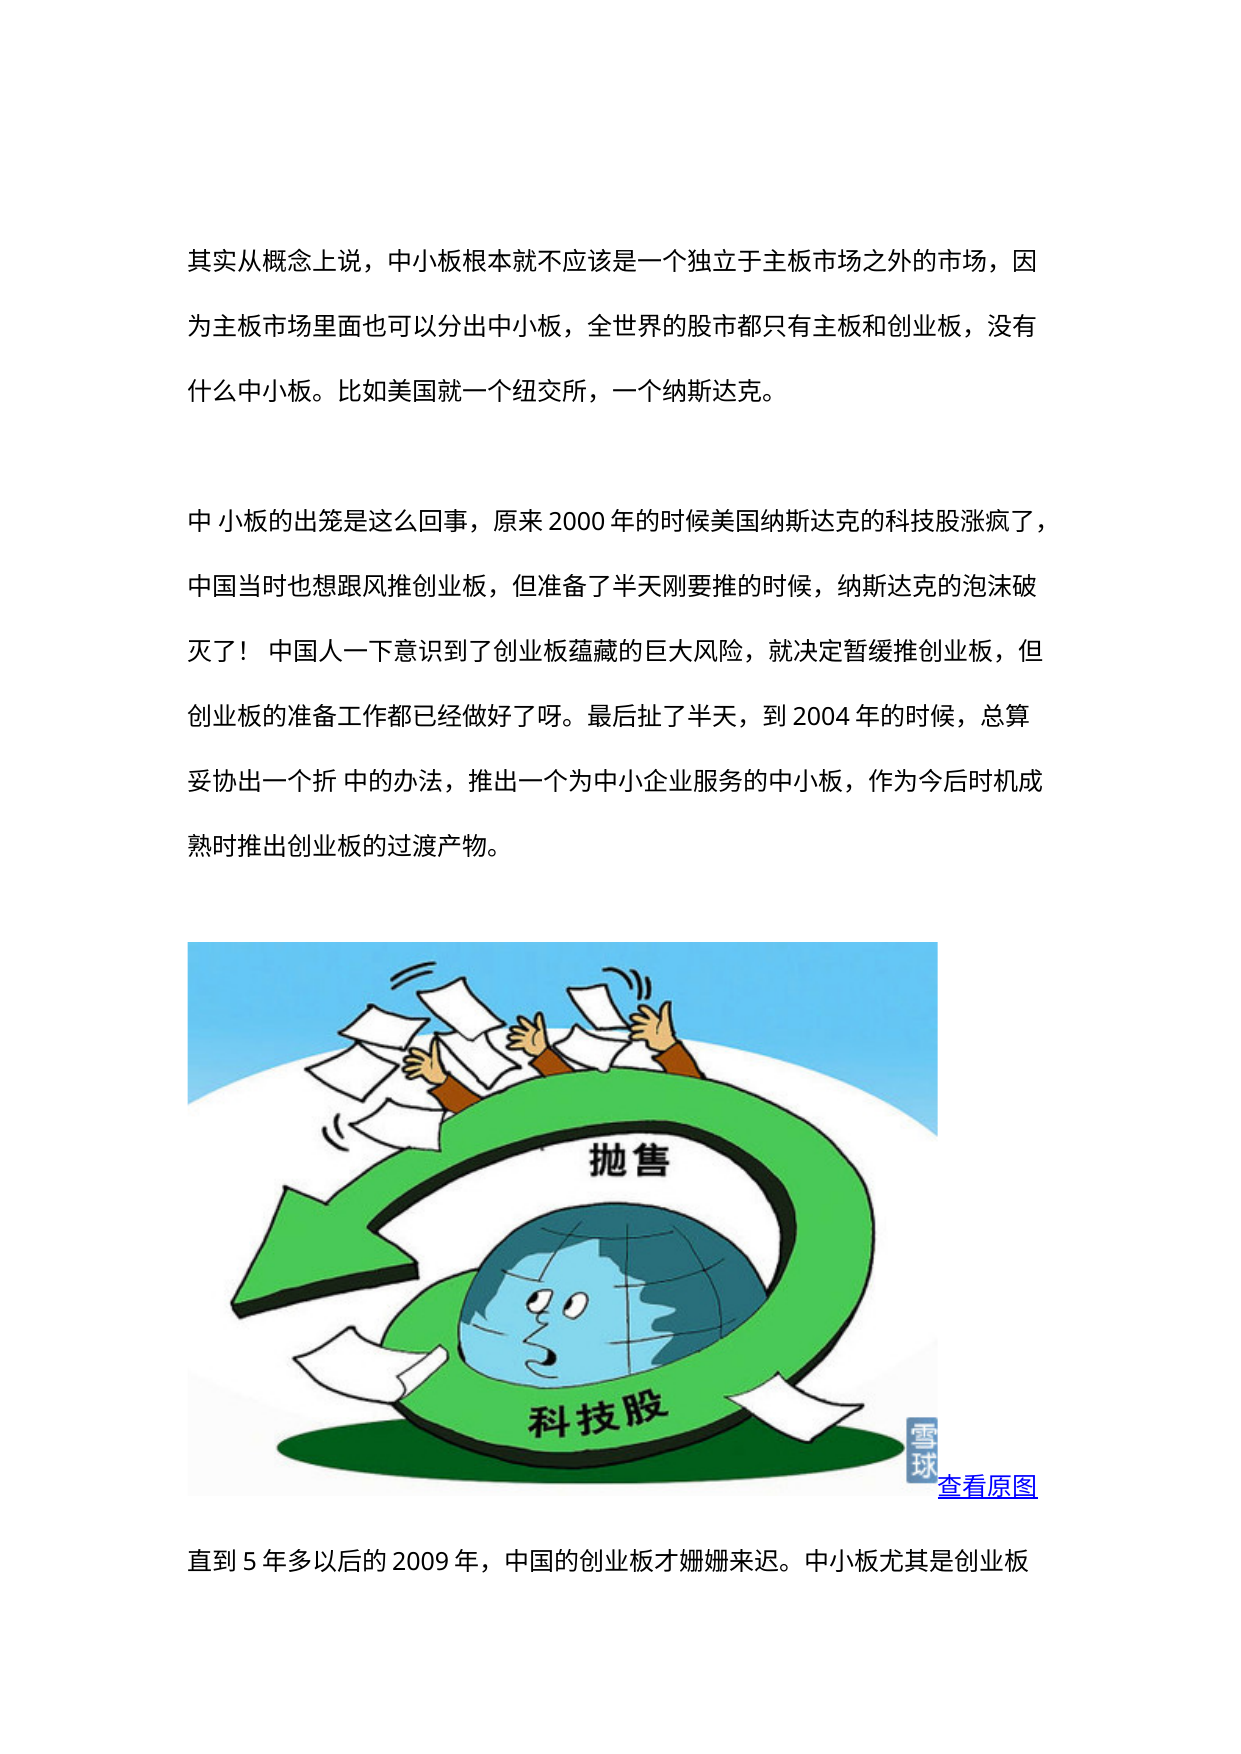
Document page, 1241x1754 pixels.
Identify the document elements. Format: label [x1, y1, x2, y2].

text [187, 162, 1053, 1592]
picture [187, 942, 938, 1496]
